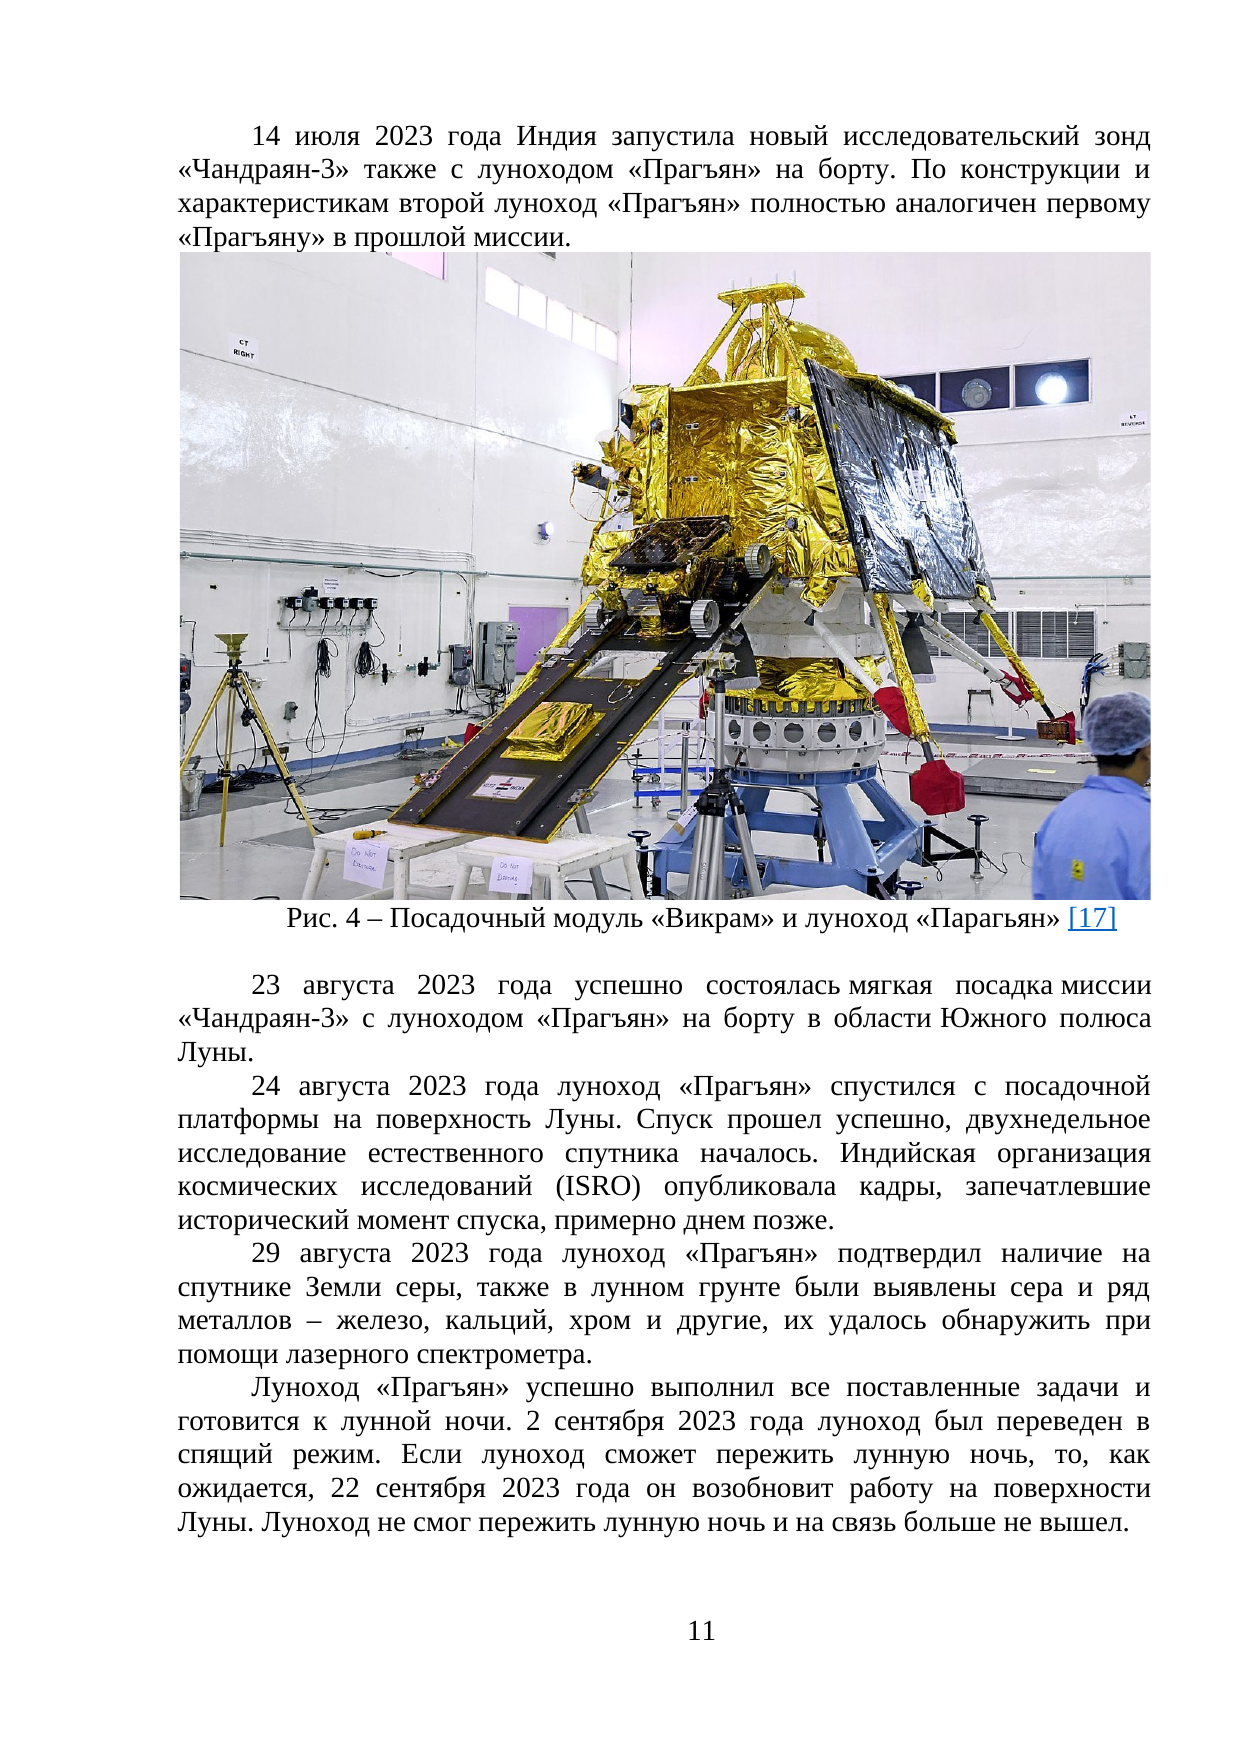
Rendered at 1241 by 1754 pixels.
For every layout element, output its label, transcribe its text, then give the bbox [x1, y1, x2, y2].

text 23 августа 2023 года успешно состоялась мягкая посадка миссии «Чандраян-3» с луноходом «Прагъян» на борту в области Южного полюса Луны. [177, 967, 1152, 1068]
text 29 августа 2023 года луноход «Прагъян» подтвердил наличие на спутнике Земли серы, также в лунном грунте были выявлены сера и ряд металлов – железо, кальций, хром и другие, их удалось обнаружить при помощи лазерного спектрометра. [177, 1235, 1152, 1369]
text 24 августа 2023 года луноход «Прагъян» спустился с посадочной платформы на поверхность Луны. Спуск прошел успешно, двухнедельное исследование естественного спутника началось. Индийская организация космических исследований (ISRO) опубликовала кадры, запечатлевшие исторический момент спуска, примерно днем позже. [177, 1068, 1152, 1235]
text 14 июля 2023 года Индия запустила новый исследовательский зонд «Чандраян-3» также с луноходом «Прагъян» на борту. По конструкции и характеристикам второй луноход «Прагъян» полностью аналогичен первому «Прагъяну» в прошлой миссии. [177, 118, 1152, 252]
text Луноход «Прагъян» успешно выполнил все поставленные задачи и готовится к лунной ночи. 2 сентября 2023 года луноход был переведен в спящий режим. Если луноход сможет пережить лунную ночь, то, как ожидается, 22 сентября 2023 года он возобновит работу на поверхности Луны. Луноход не смог пережить лунную ночь и на связь больше не вышел. [177, 1369, 1152, 1537]
picture [179, 252, 1151, 900]
